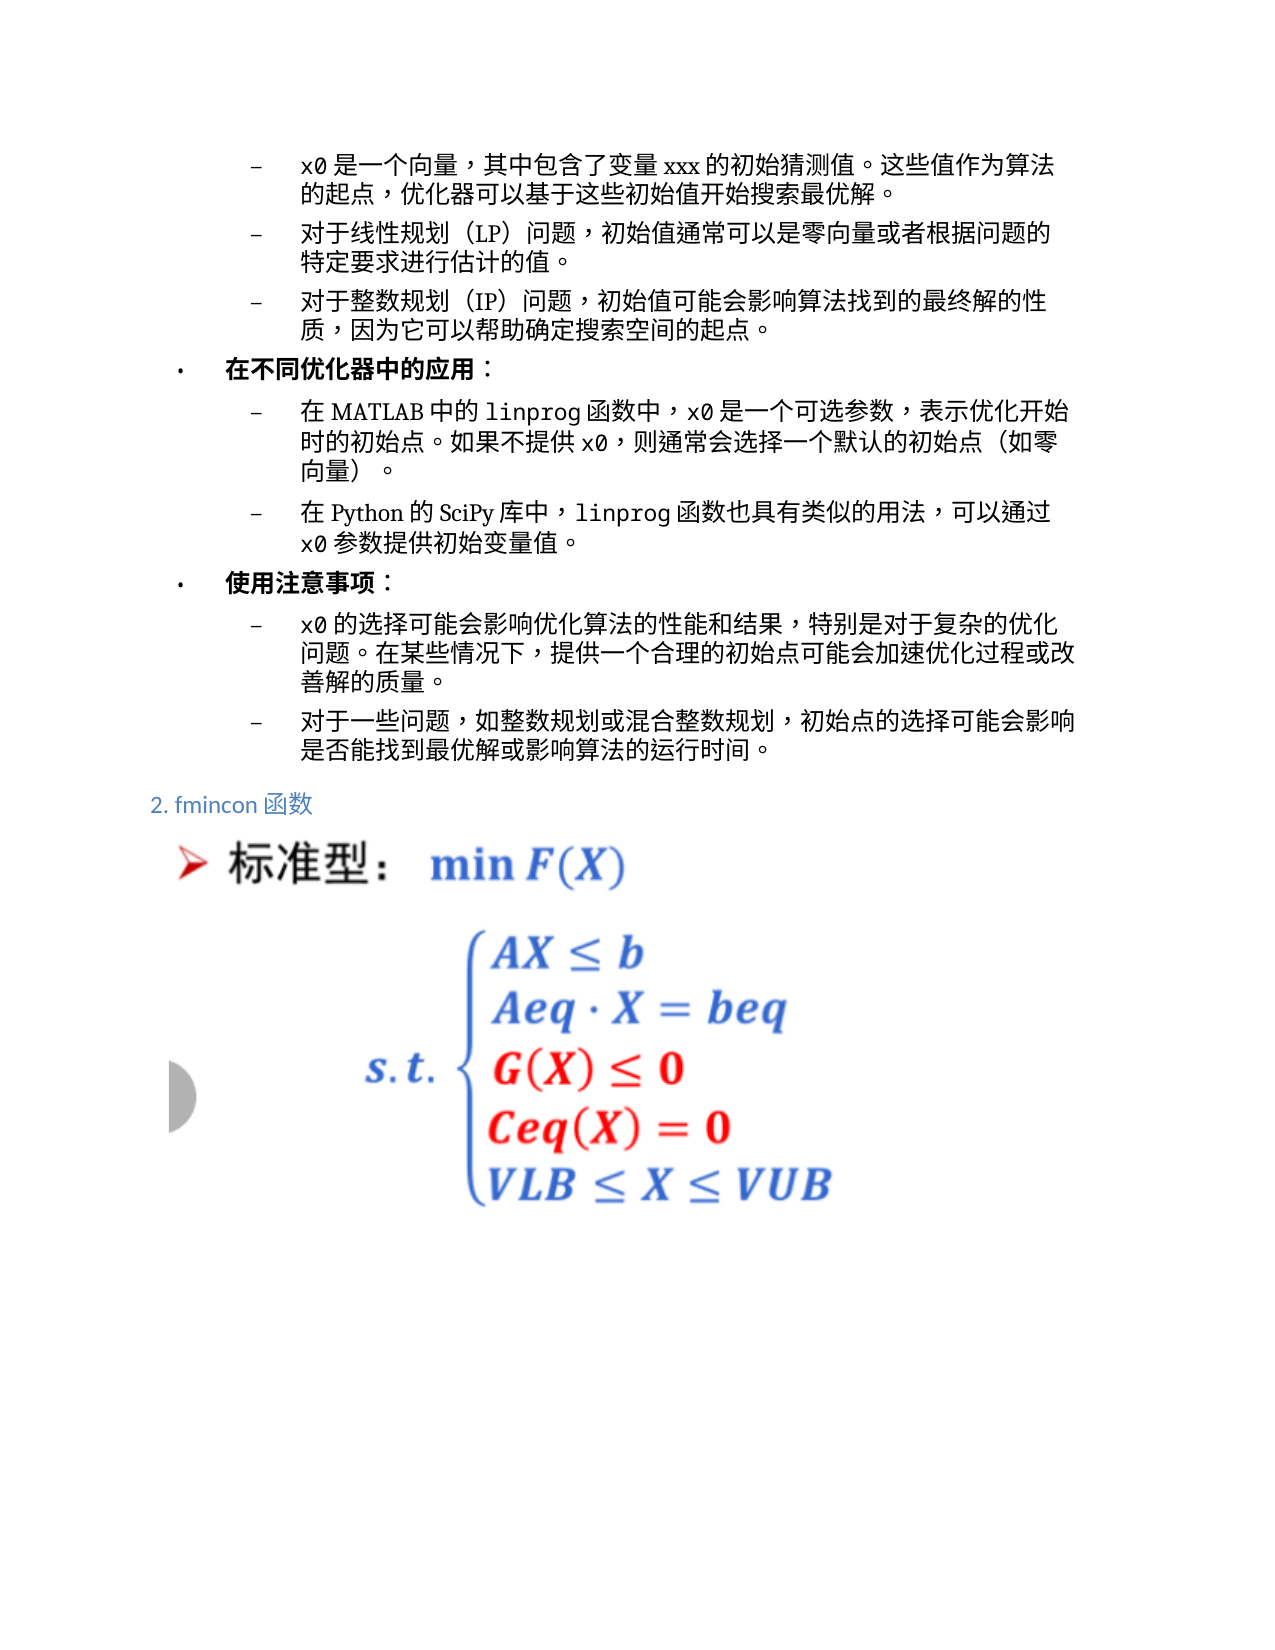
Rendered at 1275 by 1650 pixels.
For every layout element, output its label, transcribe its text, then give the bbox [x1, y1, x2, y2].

list 使用注意事项： [175, 570, 1075, 599]
subtitle 2. fmincon函数 [150, 787, 1125, 821]
list 对于整数规划（IP）问题，初始值可能会影响算法找到的最终解的性质，因为它可以帮助确定搜索空间的起点。 [250, 288, 1075, 346]
list x0 的选择可能会影响优化算法的性能和结果，特别是对于复杂的优化问题。在某些情况下，提供一个合理的初始点可能会加速优化过程或改善解的质量。 [250, 609, 1075, 698]
list 在 Python 的 SciPy 库中，linprog 函数也具有类似的用法，可以通过 x0 参数提供初始变量值。 [250, 497, 1075, 559]
picture [168, 839, 1044, 1220]
list x0 是一个向量，其中包含了变量 xxx 的初始猜测值。这些值作为算法的起点，优化器可以基于这些初始值开始搜索最优解。 [250, 150, 1075, 210]
list 对于线性规划（LP）问题，初始值通常可以是零向量或者根据问题的特定要求进行估计的值。 [250, 220, 1075, 278]
list 对于一些问题，如整数规划或混合整数规划，初始点的选择可能会影响是否能找到最优解或影响算法的运行时间。 [250, 708, 1075, 766]
list 在不同优化器中的应用： [175, 356, 1075, 385]
list 在 MATLAB 中的 linprog 函数中，x0 是一个可选参数，表示优化开始时的初始点。如果不提供 x0，则通常会选择一个默认的初始点（如零向量）。 [250, 395, 1075, 487]
